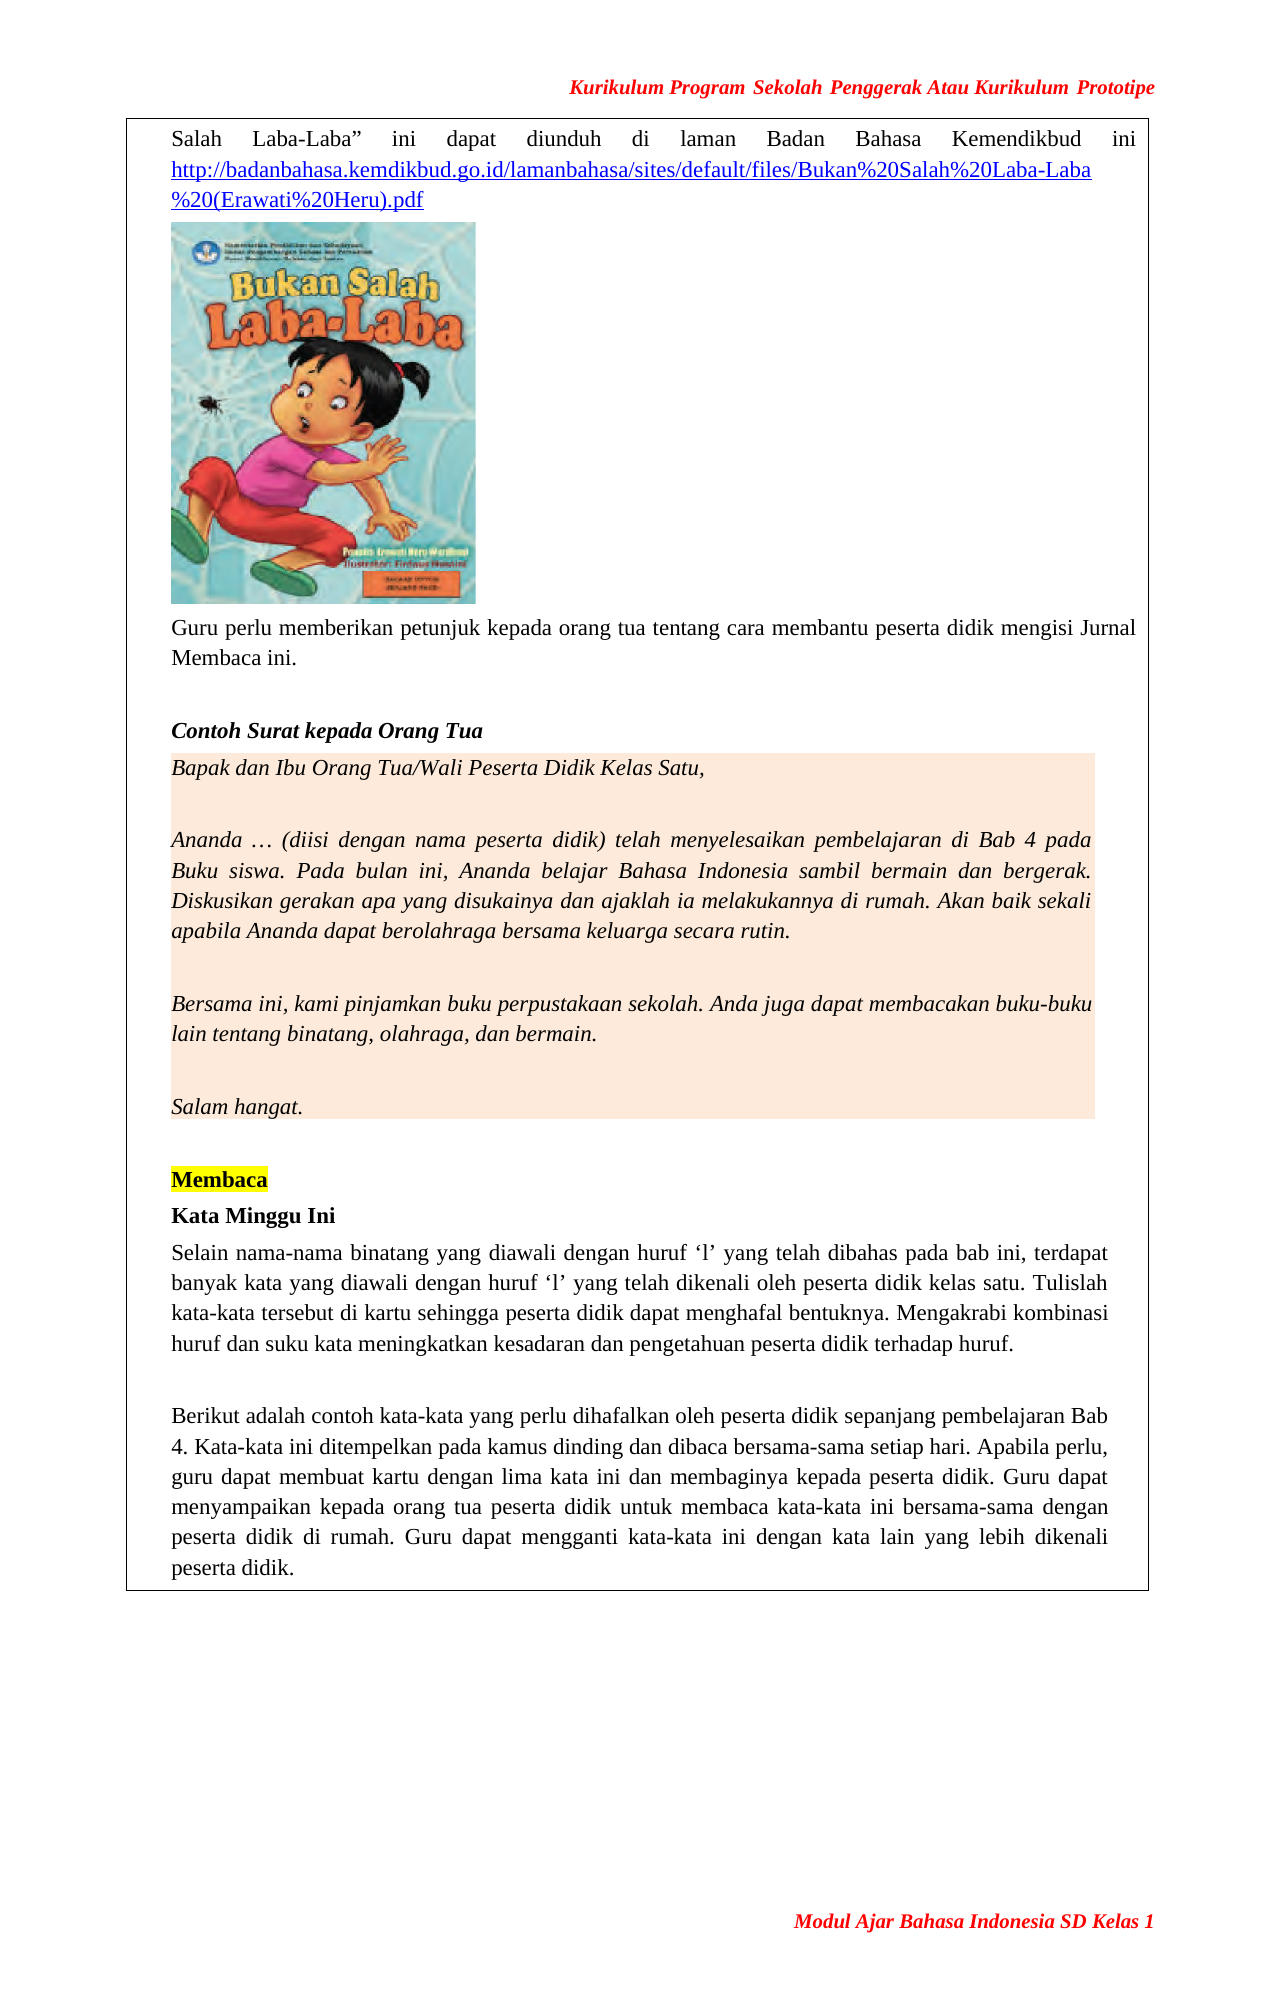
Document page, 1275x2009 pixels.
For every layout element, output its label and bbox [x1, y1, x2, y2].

table_cell [127, 119, 1148, 1590]
picture [171, 222, 476, 604]
